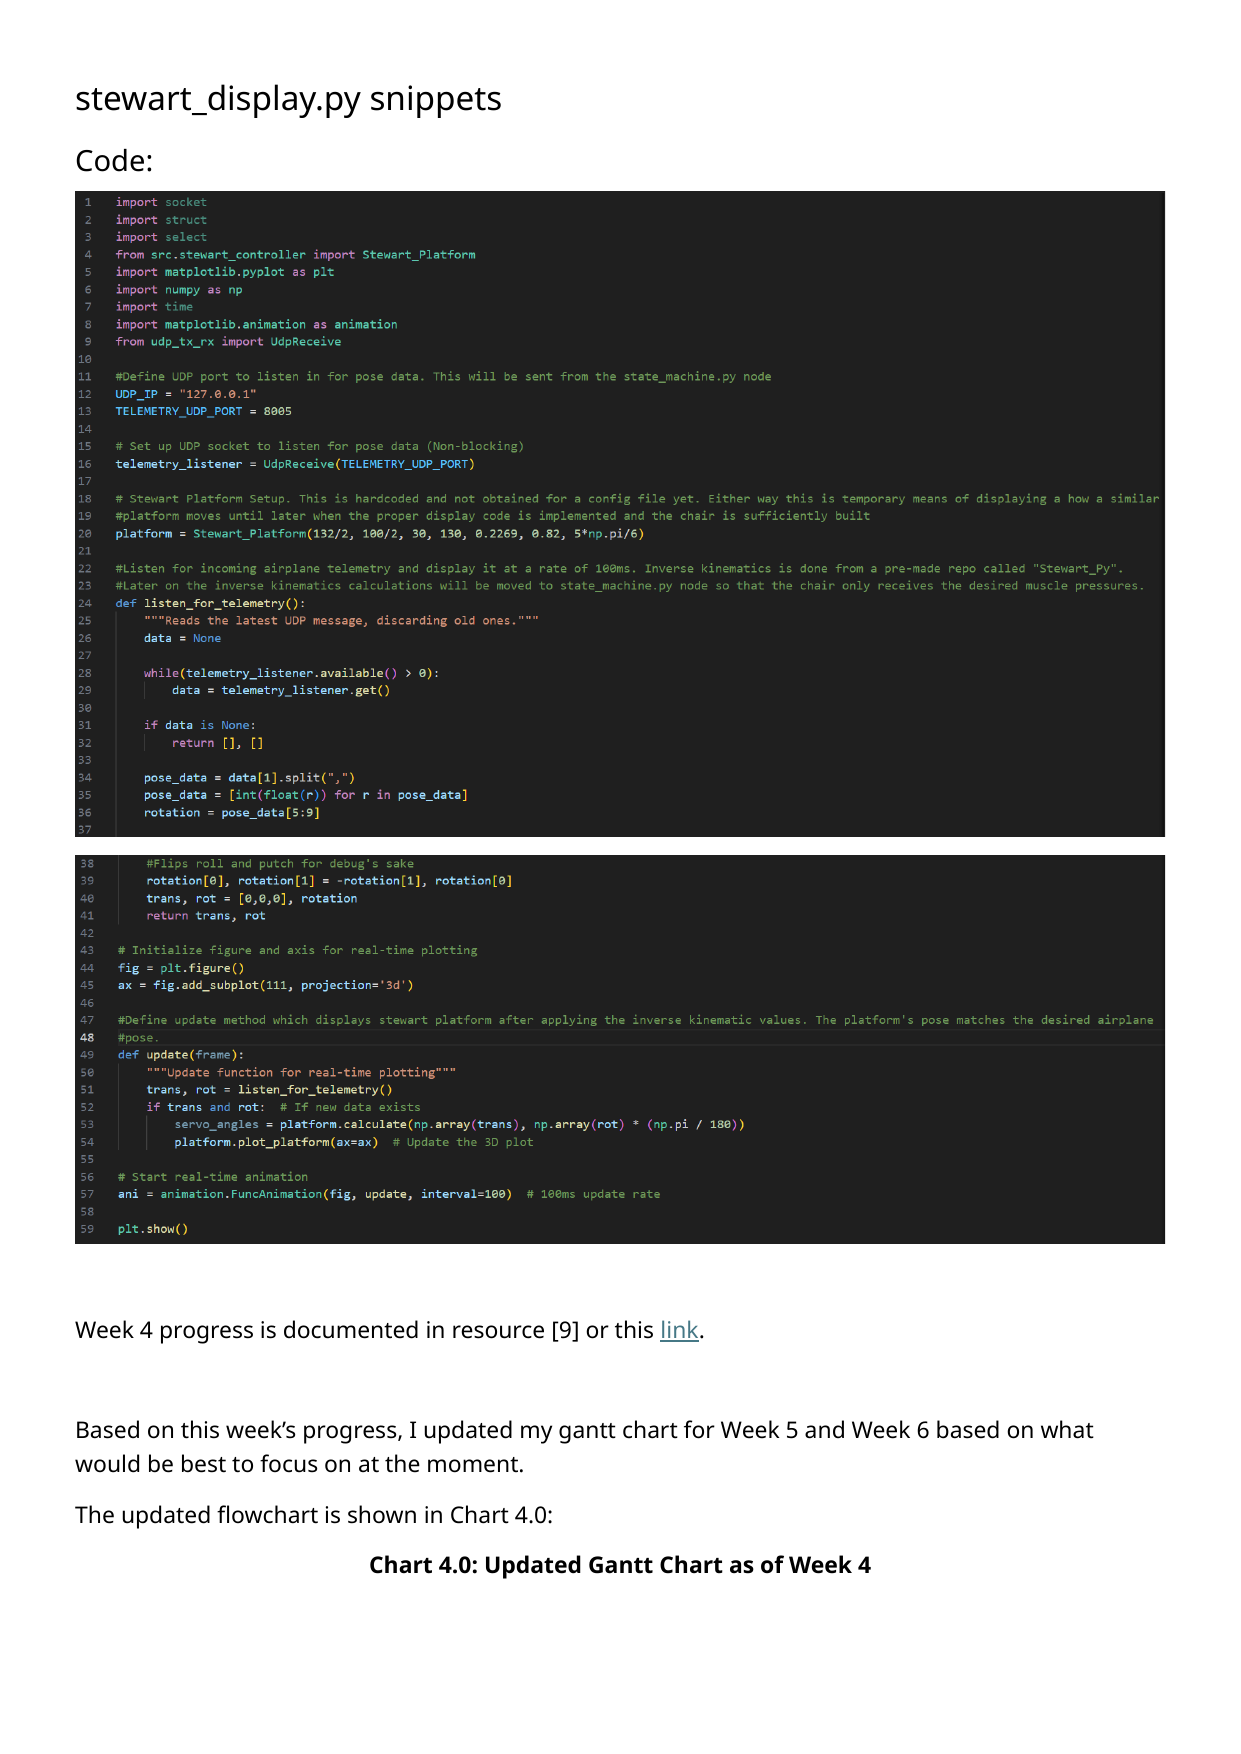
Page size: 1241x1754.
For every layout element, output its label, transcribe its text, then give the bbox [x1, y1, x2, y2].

text Based on this week’s progress, I updated my gantt chart for Week 5 and Week 6 based on what would be best to focus on at the moment. [75, 1414, 1165, 1479]
picture [75, 855, 1166, 1244]
text Chart 4.0: Updated Gantt Chart as of Week 4 [75, 1549, 1165, 1580]
text The updated flowchart is shown in Chart 4.0: [75, 1498, 1165, 1530]
subtitle stewart_display.py snippets [75, 75, 1165, 120]
subtitle Code: [75, 141, 1165, 180]
text Week 4 progress is documented in resource [9] or this link. [75, 1313, 1165, 1345]
picture [75, 191, 1166, 837]
